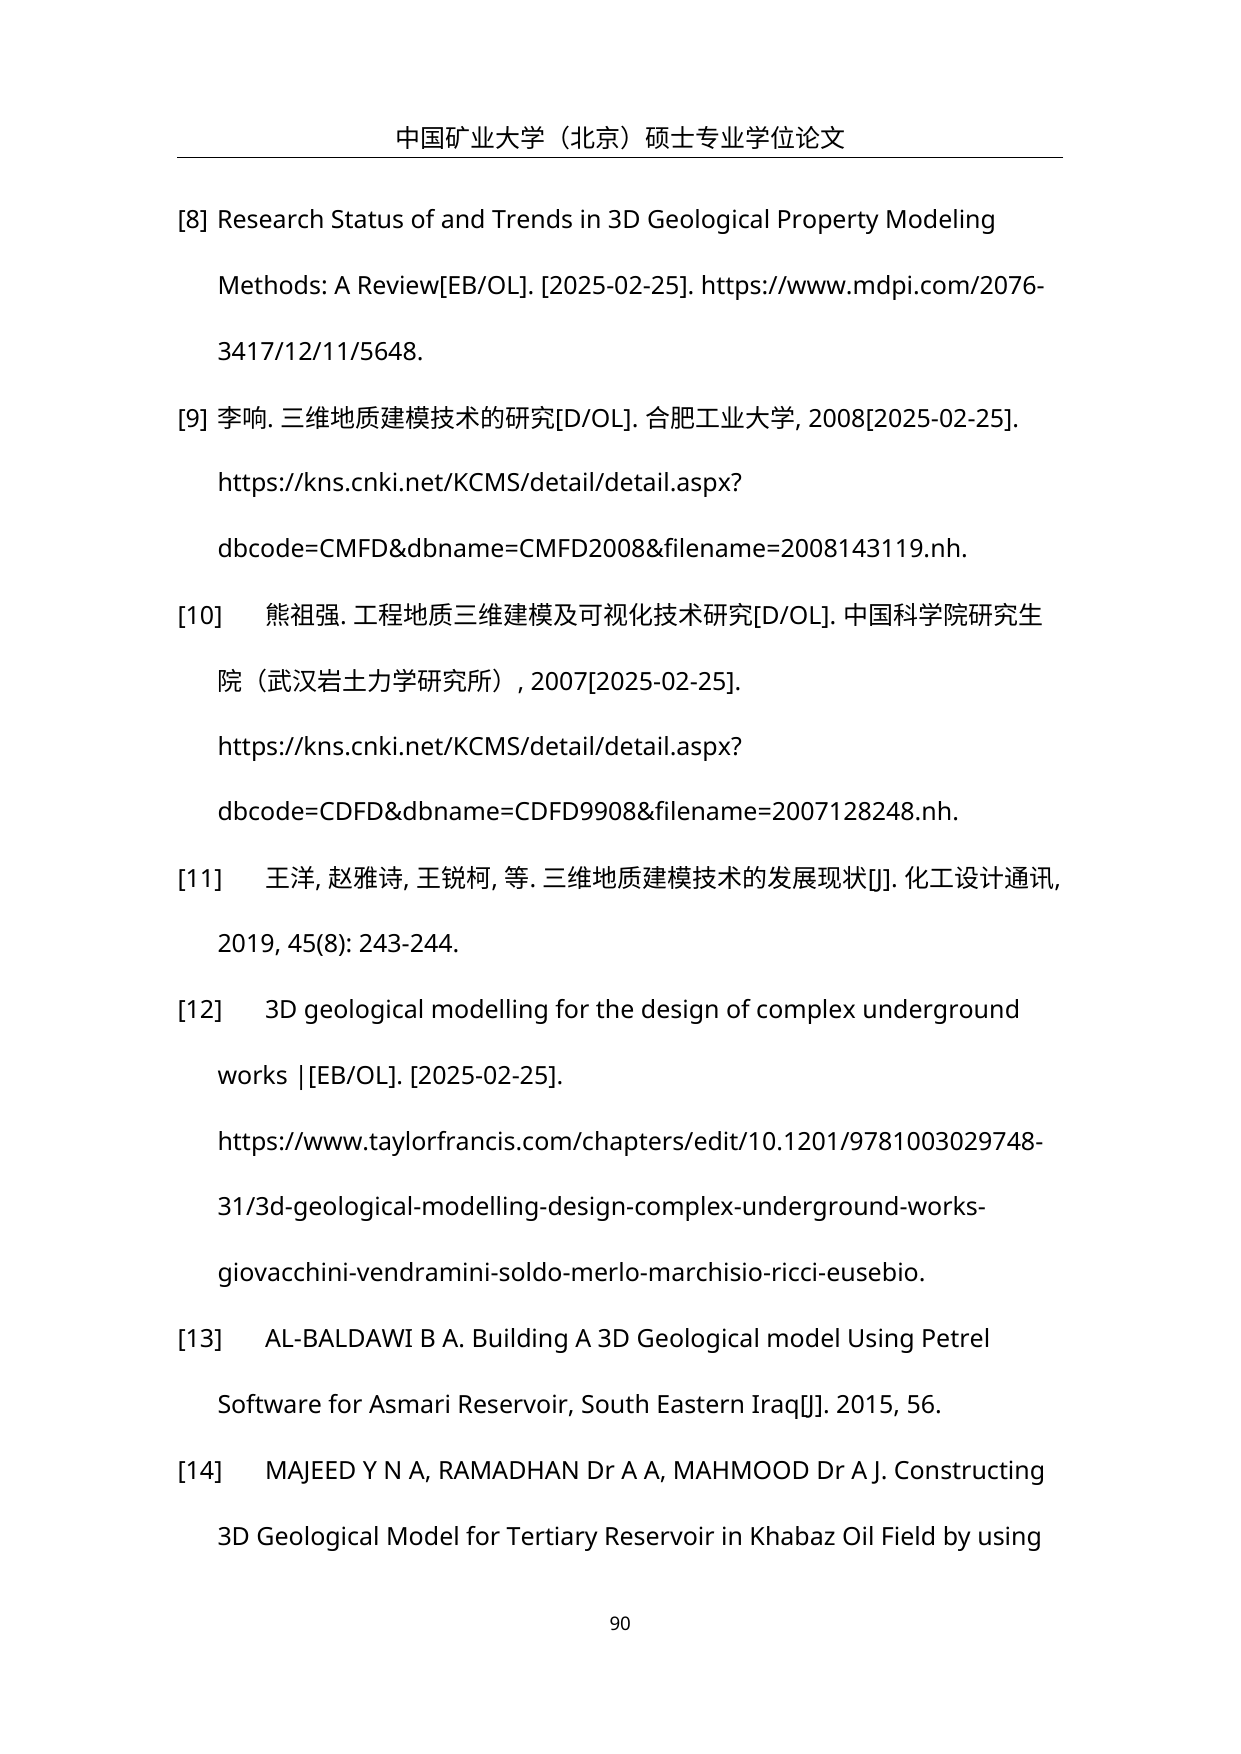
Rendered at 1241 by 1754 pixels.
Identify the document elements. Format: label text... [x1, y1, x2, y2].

text [11] 王洋, 赵雅诗, 王锐柯, 等. 三维地质建模技术的发展现状[J]. 化工设计通讯, 2019, 45(8): 243-244. [177, 844, 1063, 976]
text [177, 1437, 1063, 1568]
text [13] AL-BALDAWI B A. Building A 3D Geological model Using Petrel Software for Asmari Reservoir, South Eastern Iraq[J]. 2015, 56. [177, 1305, 1063, 1437]
text [12] 3D geological modelling for the design of complex underground works |[EB/OL]. [2025-02-25]. https://www.taylorfrancis.com/chapters/edit/10.1201/9781003029748-31/3d-geological-modelling-design-complex-underground-works-giovacchini-vendramini-soldo-merlo-marchisio-ricci-eusebio. [177, 976, 1063, 1305]
text [10] 熊祖强. 工程地质三维建模及可视化技术研究[D/OL]. 中国科学院研究生院（武汉岩土力学研究所）, 2007[2025-02-25]. https://kns.cnki.net/KCMS/detail/detail.aspx?dbcode=CDFD&dbname=CDFD9908&filename=2007128248.nh. [177, 581, 1063, 844]
text [8] Research Status of and Trends in 3D Geological Property Modeling Methods: A Review[EB/OL]. [2025-02-25]. https://www.mdpi.com/2076-3417/12/11/5648. [177, 186, 1063, 383]
text [9] 李响. 三维地质建模技术的研究[D/OL]. 合肥工业大学, 2008[2025-02-25]. https://kns.cnki.net/KCMS/detail/detail.aspx?dbcode=CMFD&dbname=CMFD2008&filename=2008143119.nh. [177, 383, 1063, 581]
